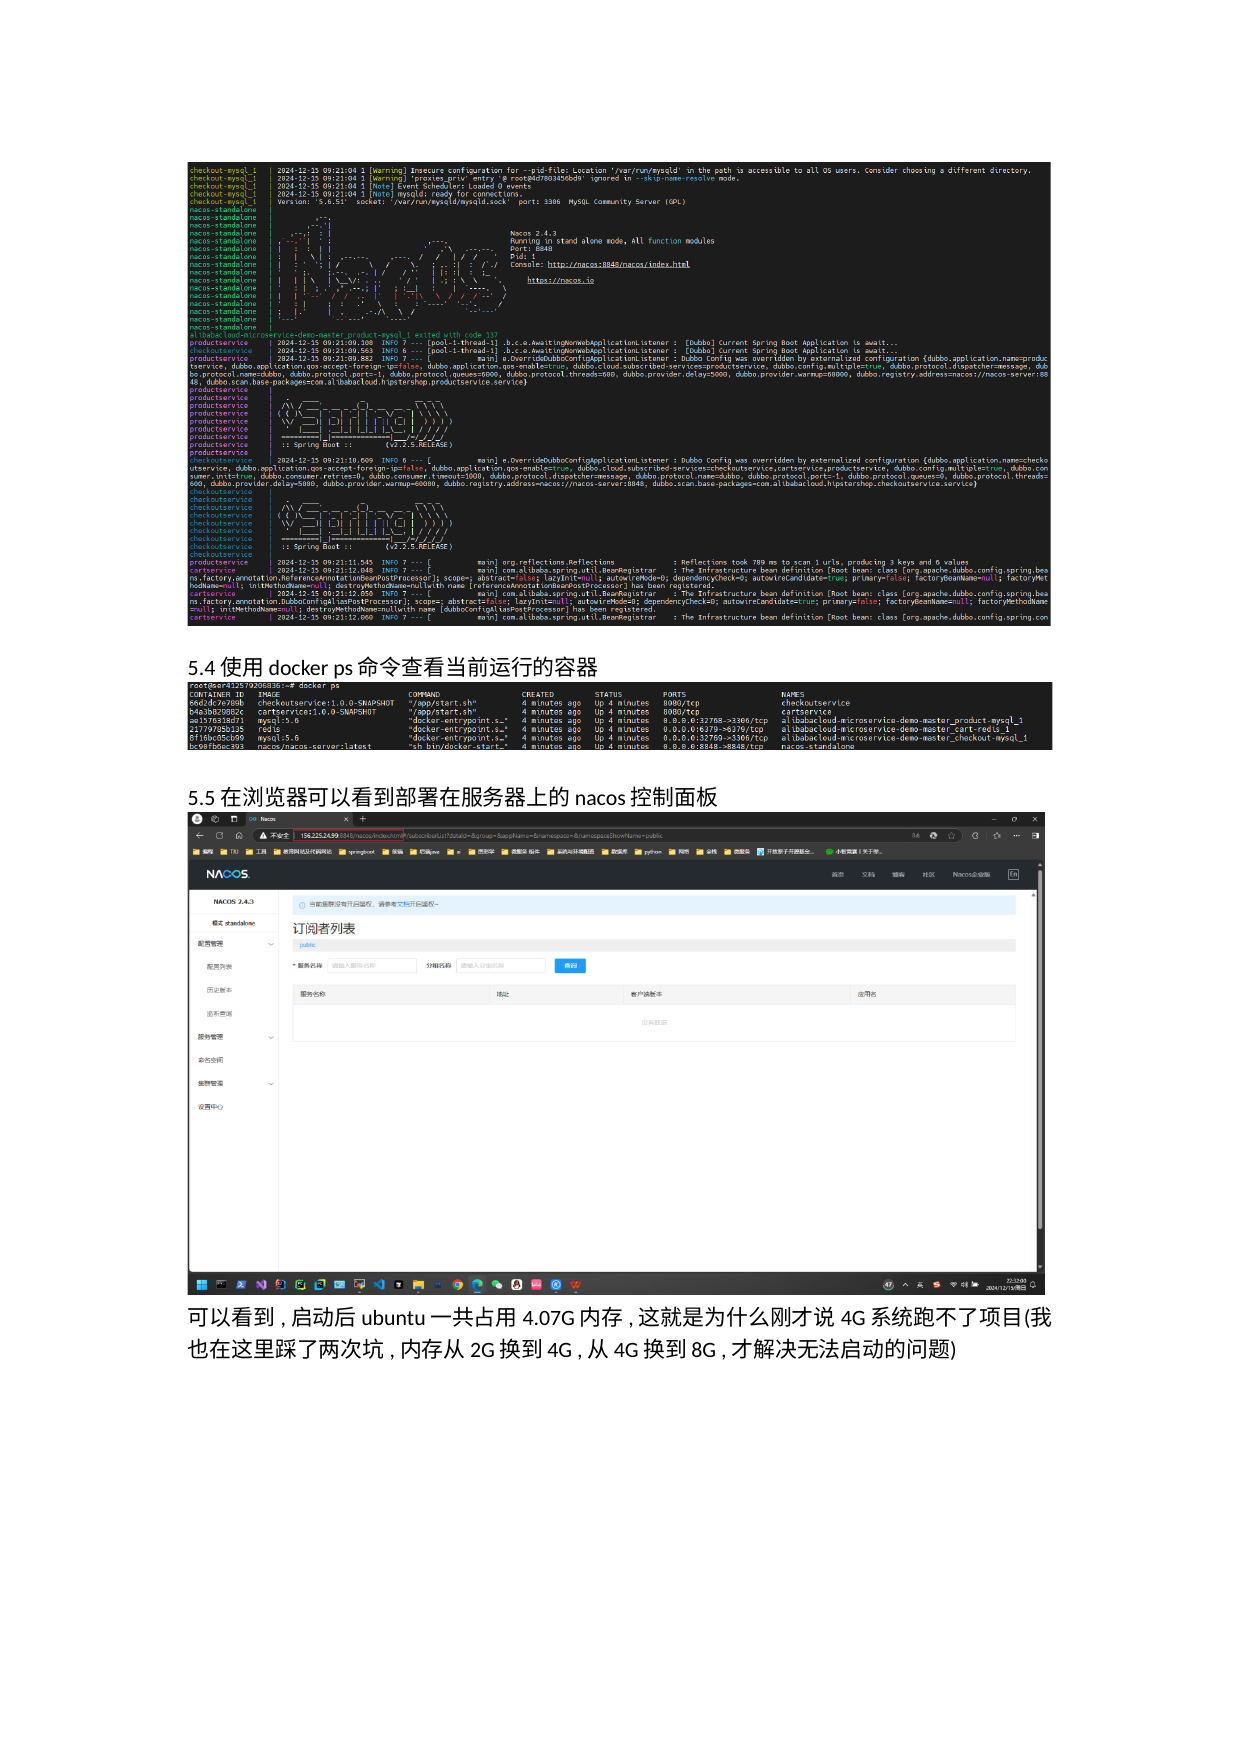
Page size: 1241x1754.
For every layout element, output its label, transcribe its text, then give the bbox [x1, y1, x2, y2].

picture [187, 682, 1053, 750]
picture [187, 162, 1051, 626]
list 5.5 在浏览器可以看到部署在服务器上的nacos控制面板 [187, 779, 1053, 812]
list 5.4 使用docker ps命令查看当前运行的容器 [187, 649, 1053, 682]
picture [187, 812, 1045, 1295]
list 可以看到 , 启动后ubuntu一共占用4.07G内存 , 这就是为什么刚才说4G系统跑不了项目(我也在这里踩了两次坑 , 内存从2G换到4G , 从4G换到8G , 才解决无法启动的问题) [187, 1299, 1053, 1364]
